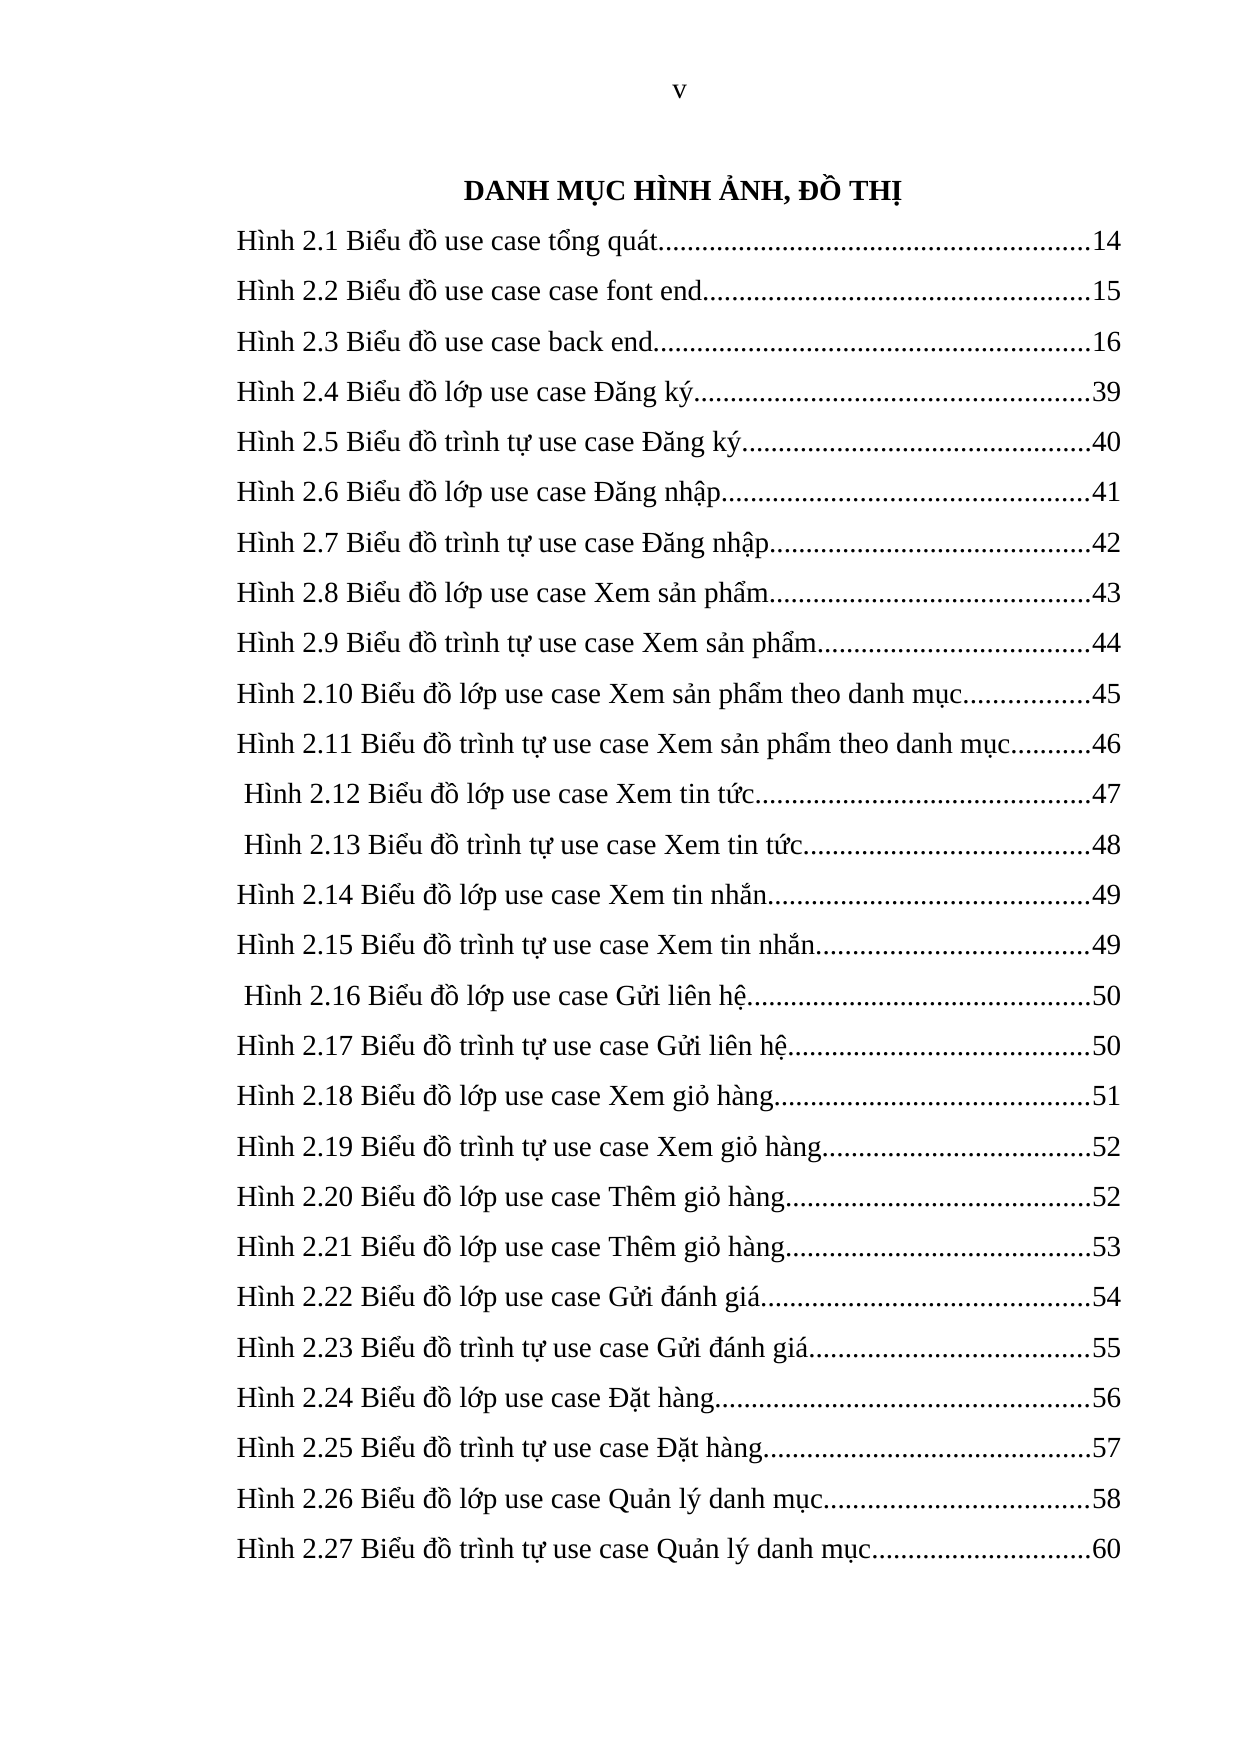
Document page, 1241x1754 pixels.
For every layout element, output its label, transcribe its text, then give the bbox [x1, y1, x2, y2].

text Hình 2.27 Biểu đồ trình tự use case Quản lý danh mục 60 [207, 1531, 1122, 1565]
text Hình 2.13 Biểu đồ trình tự use case Xem tin tức 48 [207, 827, 1122, 860]
text Hình 2.14 Biểu đồ lớp use case Xem tin nhắn 49 [207, 877, 1122, 911]
text Hình 2.3 Biểu đồ use case back end 16 [207, 324, 1122, 357]
text Hình 2.18 Biểu đồ lớp use case Xem giỏ hàng 51 [207, 1078, 1122, 1112]
text Hình 2.23 Biểu đồ trình tự use case Gửi đánh giá 55 [207, 1330, 1122, 1363]
text Hình 2.10 Biểu đồ lớp use case Xem sản phẩm theo danh mục 45 [207, 676, 1122, 709]
text Hình 2.21 Biểu đồ lớp use case Thêm giỏ hàng 53 [207, 1229, 1122, 1263]
text Hình 2.8 Biểu đồ lớp use case Xem sản phẩm 43 [207, 575, 1122, 609]
text Hình 2.5 Biểu đồ trình tự use case Đăng ký 40 [207, 424, 1122, 458]
text Hình 2.24 Biểu đồ lớp use case Đặt hàng 56 [207, 1380, 1122, 1414]
text Hình 2.1 Biểu đồ use case tổng quát 14 [207, 223, 1122, 257]
subtitle DANH MỤC HÌNH ẢNH, ĐỒ THỊ [244, 173, 1122, 206]
text Hình 2.4 Biểu đồ lớp use case Đăng ký 39 [207, 374, 1122, 407]
text Hình 2.20 Biểu đồ lớp use case Thêm giỏ hàng 52 [207, 1179, 1122, 1212]
text Hình 2.25 Biểu đồ trình tự use case Đặt hàng 57 [207, 1431, 1122, 1464]
text Hình 2.12 Biểu đồ lớp use case Xem tin tức 47 [207, 776, 1122, 810]
text Hình 2.19 Biểu đồ trình tự use case Xem giỏ hàng 52 [207, 1129, 1122, 1162]
text Hình 2.7 Biểu đồ trình tự use case Đăng nhập 42 [207, 525, 1122, 558]
text Hình 2.17 Biểu đồ trình tự use case Gửi liên hệ 50 [207, 1028, 1122, 1062]
text Hình 2.2 Biểu đồ use case case font end 15 [207, 273, 1122, 307]
text Hình 2.26 Biểu đồ lớp use case Quản lý danh mục 58 [207, 1481, 1122, 1514]
text Hình 2.9 Biểu đồ trình tự use case Xem sản phẩm 44 [207, 626, 1122, 659]
text Hình 2.22 Biểu đồ lớp use case Gửi đánh giá 54 [207, 1279, 1122, 1313]
text Hình 2.11 Biểu đồ trình tự use case Xem sản phẩm theo danh mục 46 [207, 726, 1122, 760]
text Hình 2.6 Biểu đồ lớp use case Đăng nhập 41 [207, 474, 1122, 508]
text Hình 2.16 Biểu đồ lớp use case Gửi liên hệ 50 [207, 978, 1122, 1011]
text Hình 2.15 Biểu đồ trình tự use case Xem tin nhắn 49 [207, 927, 1122, 961]
